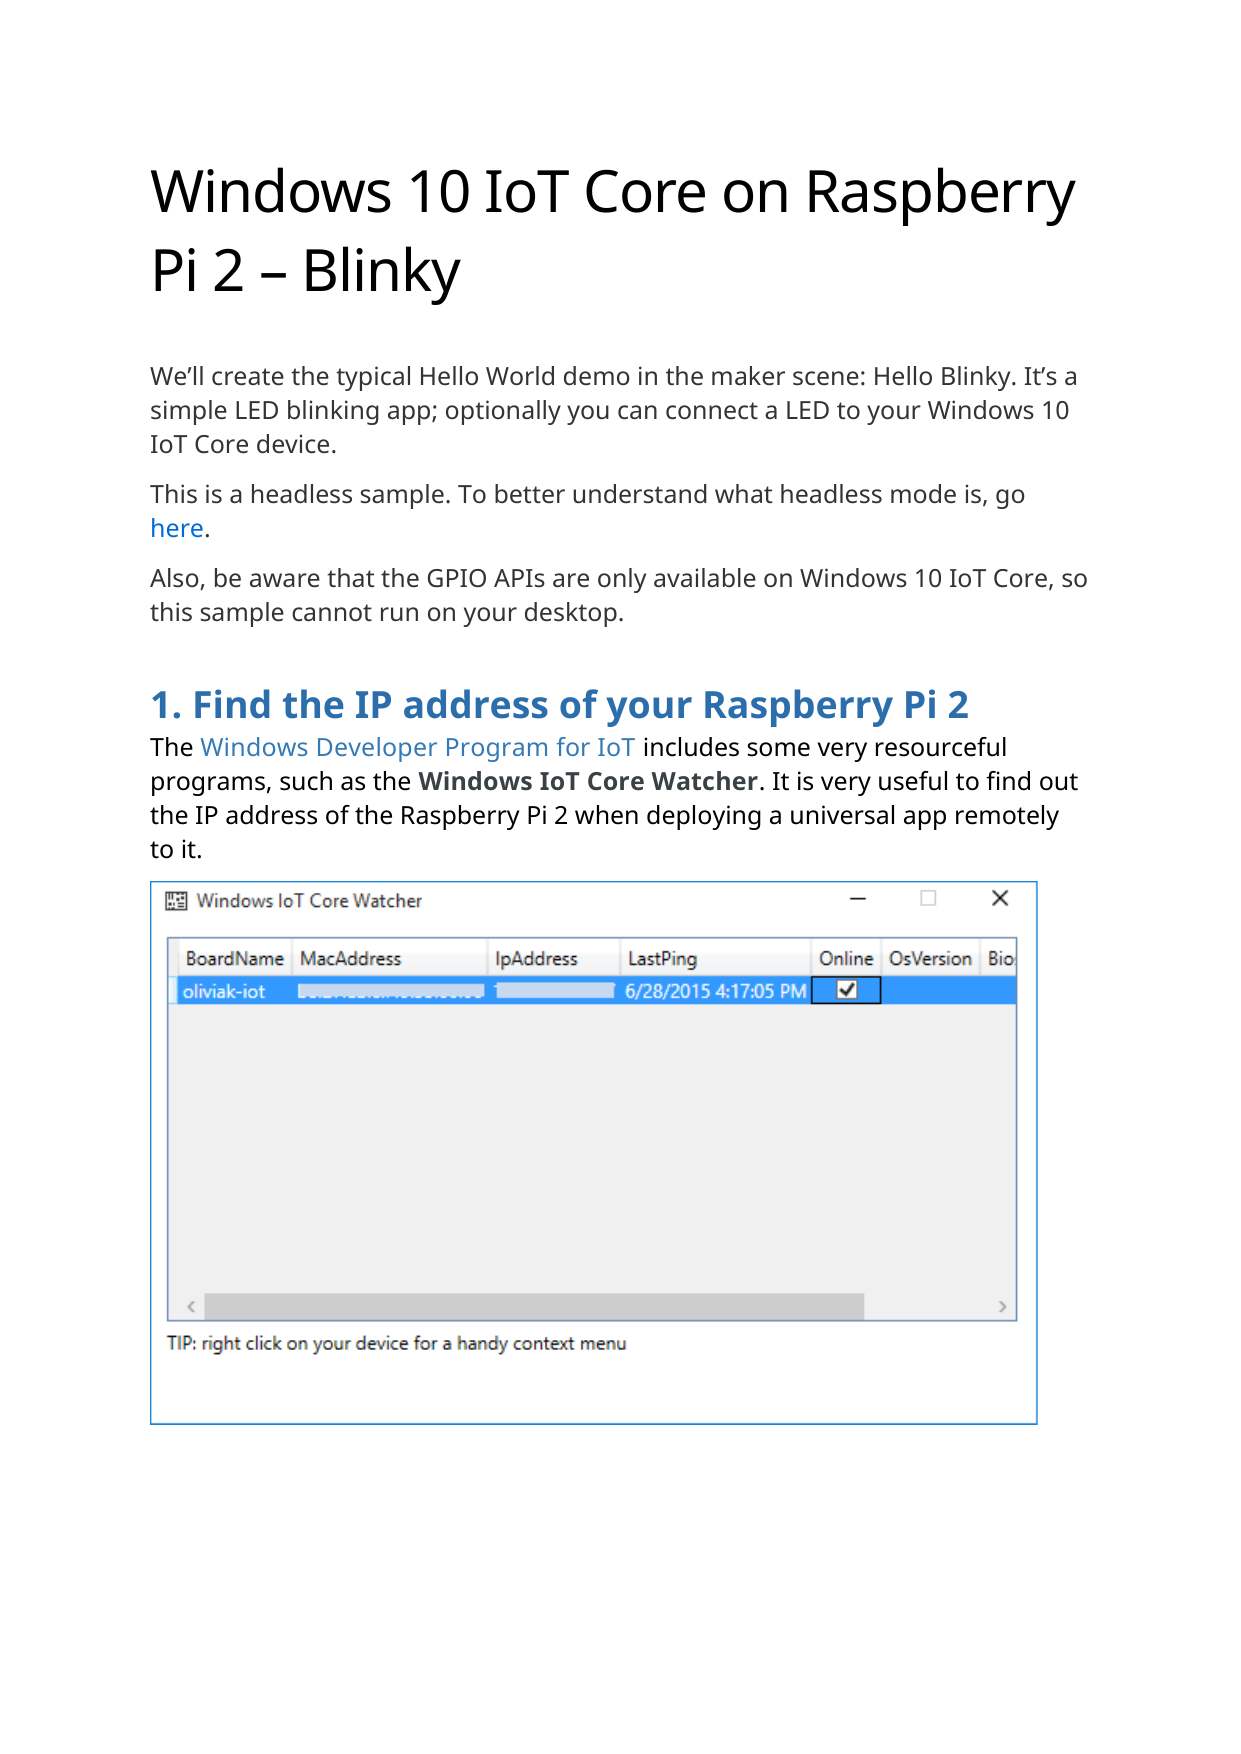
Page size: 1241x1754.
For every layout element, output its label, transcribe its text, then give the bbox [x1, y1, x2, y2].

text Also, be aware that the GPIO APIs are only available on Windows 10 IoT Core, so this sample cannot run on your desktop. [150, 560, 1090, 628]
text This is a headless sample. To better understand what headless mode is, go here. [150, 476, 1090, 544]
title Windows 10 IoT Core on Raspberry Pi 2 – Blinky [150, 150, 1090, 309]
subtitle 1. Find the IP address of your Raspberry Pi 2 [150, 678, 1090, 729]
picture [150, 881, 1038, 1425]
text The Windows Developer Program for IoT includes some very resourceful programs, such as the Windows IoT Core Watcher. It is very useful to find out the IP address of the Raspberry Pi 2 when deploying a universal app remotely to it. [150, 729, 1090, 866]
text We’ll create the typical Hello World demo in the maker scene: Hello Blinky. It’s a simple LED blinking app; optionally you can connect a LED to your Windows 10 IoT Core device. [150, 359, 1090, 461]
